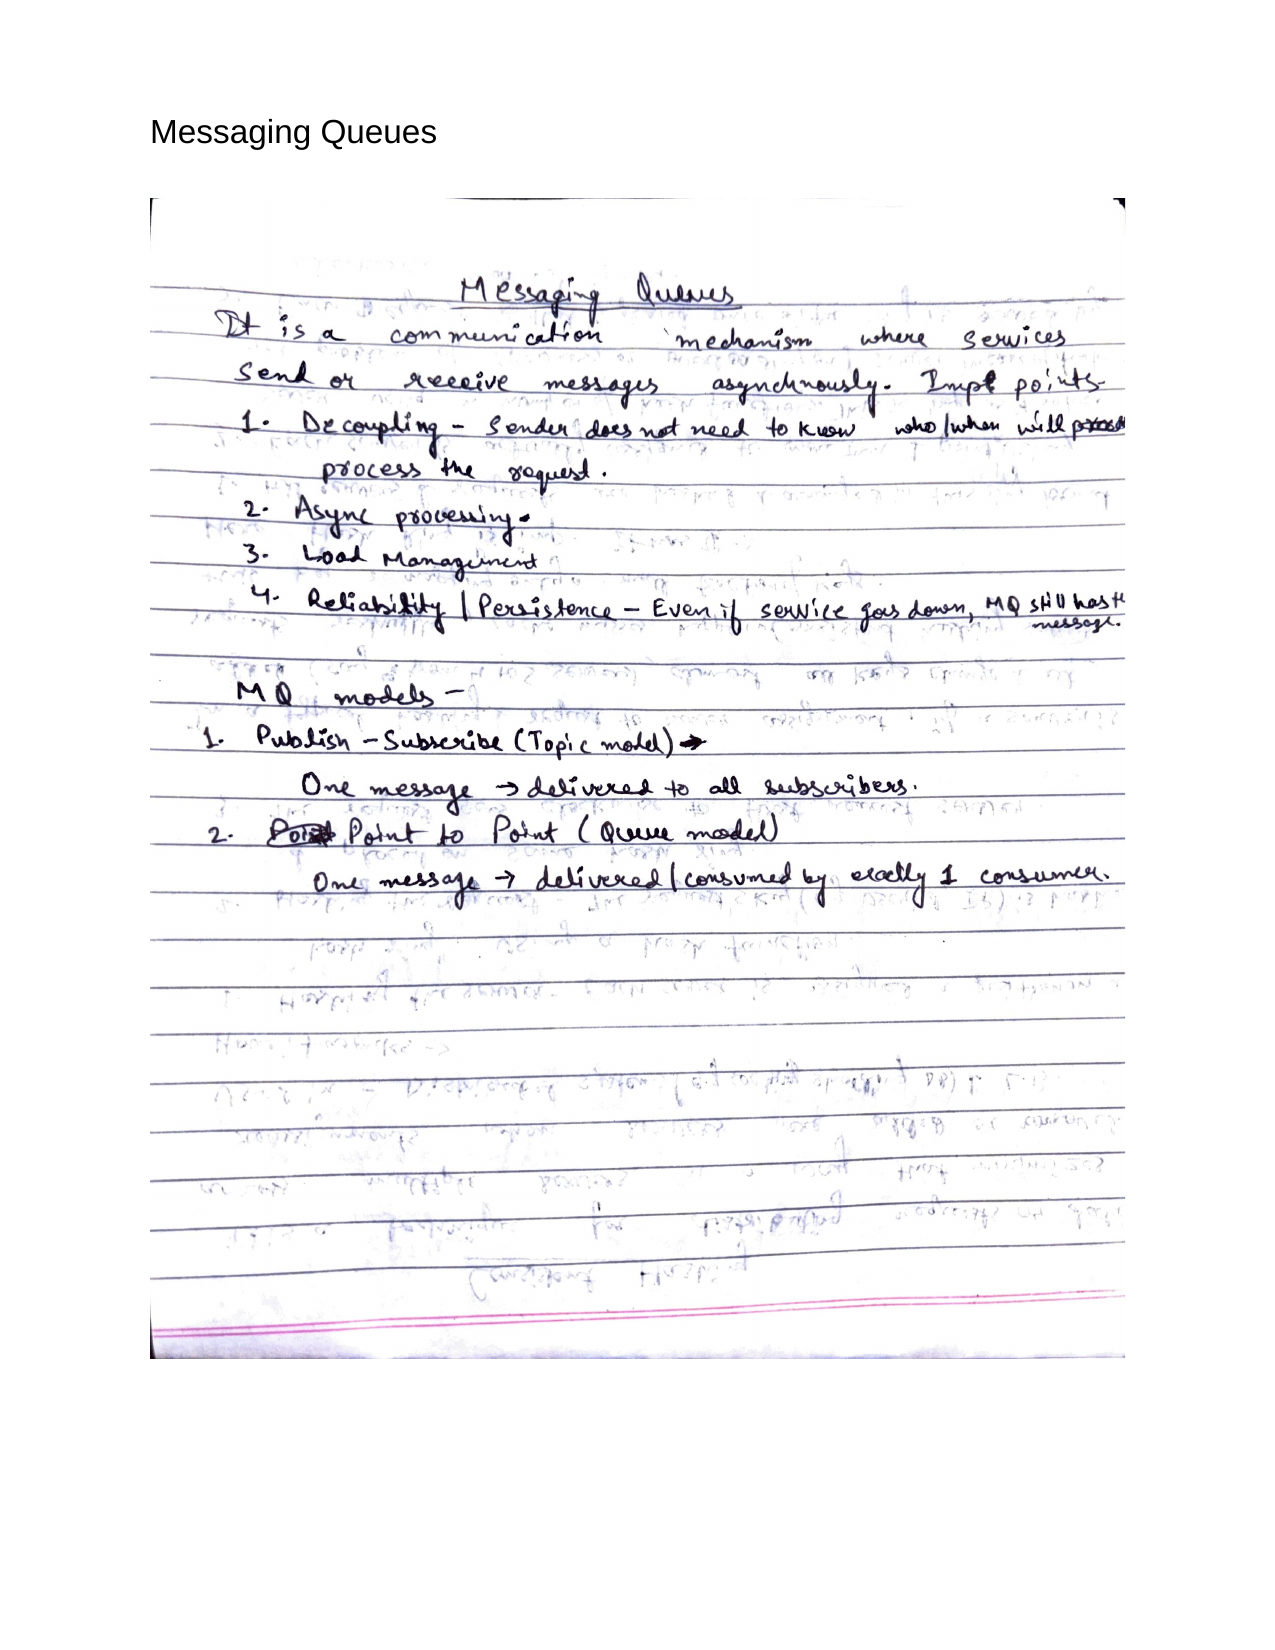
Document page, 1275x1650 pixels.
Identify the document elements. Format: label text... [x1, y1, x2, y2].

picture [150, 198, 1125, 1359]
subtitle Messaging Queues [150, 112, 1125, 151]
